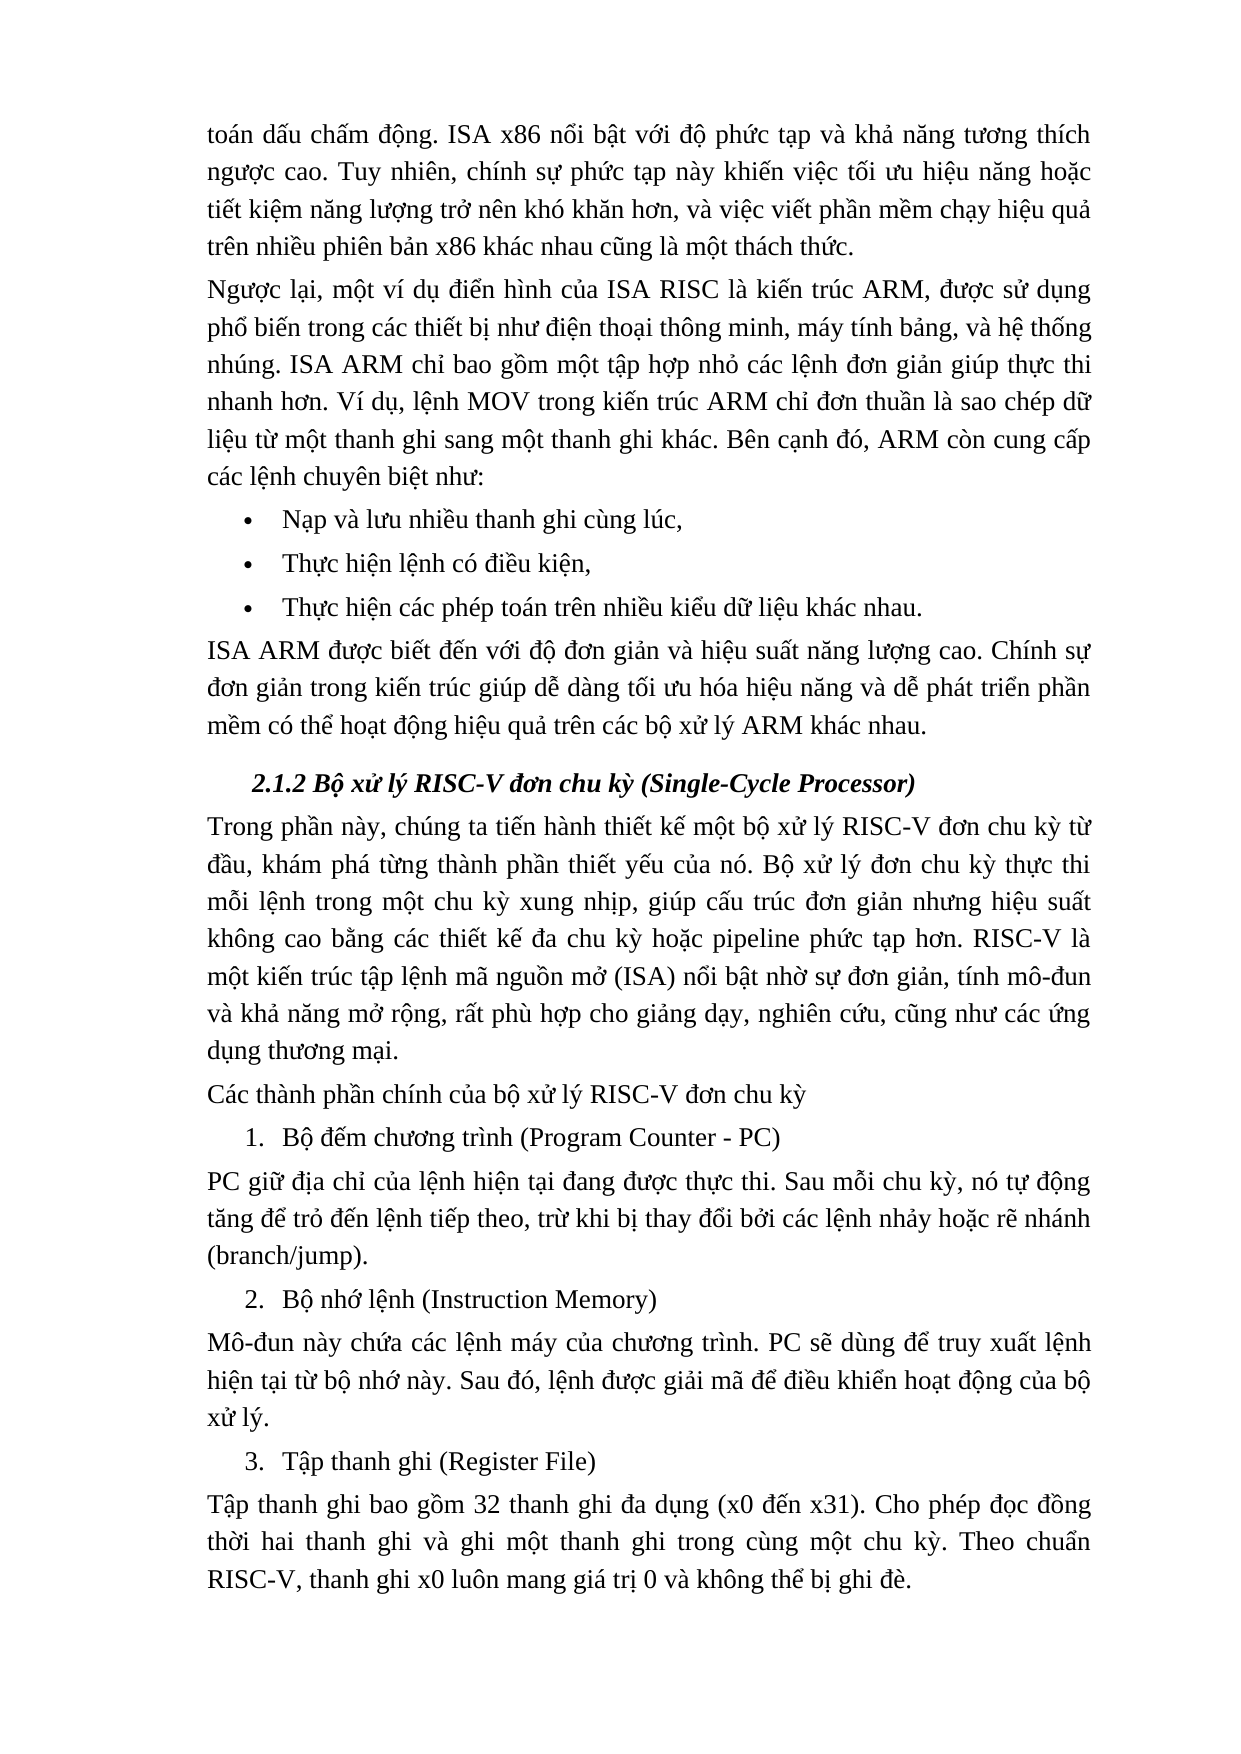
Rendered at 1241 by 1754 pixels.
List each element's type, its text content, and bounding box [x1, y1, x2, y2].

text PC giữ địa chỉ của lệnh hiện tại đang được thực thi. Sau mỗi chu kỳ, nó tự động tăng để trỏ đến lệnh tiếp theo, trừ khi bị thay đổi bởi các lệnh nhảy hoặc rẽ nhánh (branch/jump). [207, 1165, 1092, 1271]
text Trong phần này, chúng ta tiến hành thiết kế một bộ xử lý RISC-V đơn chu kỳ từ đầu, khám phá từng thành phần thiết yếu của nó. Bộ xử lý đơn chu kỳ thực thi mỗi lệnh trong một chu kỳ xung nhịp, giúp cấu trúc đơn giản nhưng hiệu suất không cao bằng các thiết kế đa chu kỳ hoặc pipeline phức tạp hơn. RISC-V là một kiến trúc tập lệnh mã nguồn mở (ISA) nổi bật nhờ sự đơn giản, tính mô-đun và khả năng mở rộng, rất phù hợp cho giảng dạy, nghiên cứu, cũng như các ứng dụng thương mại. [207, 810, 1092, 1065]
list Bộ đếm chương trình (Program Counter - PC) [244, 1121, 1092, 1152]
list Nạp và lưu nhiều thanh ghi cùng lúc, [244, 503, 1092, 535]
list Bộ nhớ lệnh (Instruction Memory) [244, 1283, 1092, 1314]
subtitle 2.1.2 Bộ xử lý RISC-V đơn chu kỳ (Single-Cycle Processor) [207, 767, 1092, 798]
list Tập thanh ghi (Register File) [244, 1444, 1092, 1476]
list Thực hiện các phép toán trên nhiều kiểu dữ liệu khác nhau. [244, 591, 1092, 622]
text Mô-đun này chứa các lệnh máy của chương trình. PC sẽ dùng để truy xuất lệnh hiện tại từ bộ nhớ này. Sau đó, lệnh được giải mã để điều khiển hoạt động của bộ xử lý. [207, 1326, 1092, 1432]
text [207, 118, 1092, 261]
text Tập thanh ghi bao gồm 32 thanh ghi đa dụng (x0 đến x31). Cho phép đọc đồng thời hai thanh ghi và ghi một thanh ghi trong cùng một chu kỳ. Theo chuẩn RISC-V, thanh ghi x0 luôn mang giá trị 0 và không thể bị ghi đè. [207, 1488, 1092, 1594]
list Thực hiện lệnh có điều kiện, [244, 547, 1092, 578]
text Các thành phần chính của bộ xử lý RISC-V đơn chu kỳ [207, 1078, 1092, 1109]
text Ngược lại, một ví dụ điển hình của ISA RISC là kiến trúc ARM, được sử dụng phổ biến trong các thiết bị như điện thoại thông minh, máy tính bảng, và hệ thống nhúng. ISA ARM chỉ bao gồm một tập hợp nhỏ các lệnh đơn giản giúp thực thi nhanh hơn. Ví dụ, lệnh MOV trong kiến trúc ARM chỉ đơn thuần là sao chép dữ liệu từ một thanh ghi sang một thanh ghi khác. Bên cạnh đó, ARM còn cung cấp các lệnh chuyên biệt như: [207, 273, 1092, 491]
text ISA ARM được biết đến với độ đơn giản và hiệu suất năng lượng cao. Chính sự đơn giản trong kiến trúc giúp dễ dàng tối ưu hóa hiệu năng và dễ phát triển phần mềm có thể hoạt động hiệu quả trên các bộ xử lý ARM khác nhau. [207, 634, 1092, 740]
